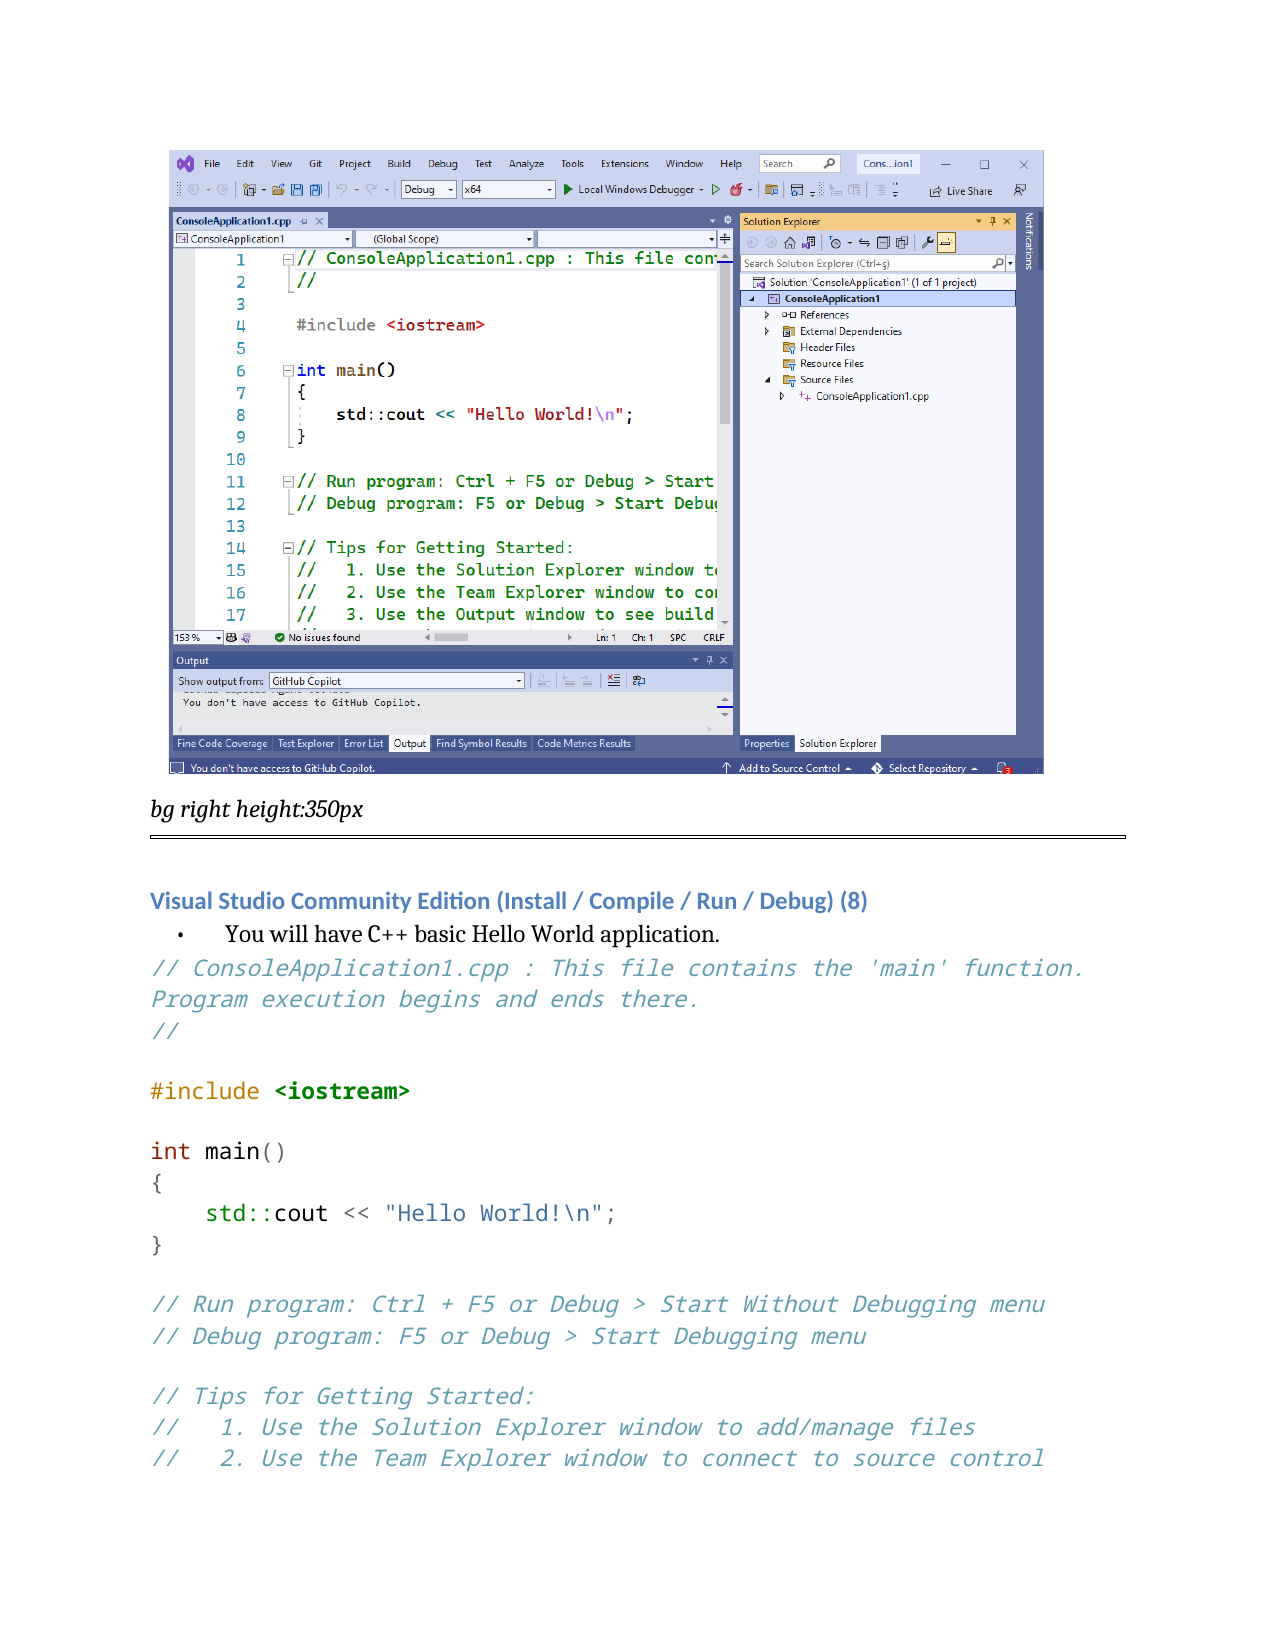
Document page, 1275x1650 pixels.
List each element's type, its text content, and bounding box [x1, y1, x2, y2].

subtitle Visual Studio Community Edition (Install / Compile / Run / Debug) (8) [150, 885, 1125, 916]
list You will have C++ basic Hello World application. [175, 919, 1125, 948]
picture [168, 150, 1044, 774]
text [150, 952, 1125, 1473]
text bg right height:350px [150, 794, 1125, 823]
